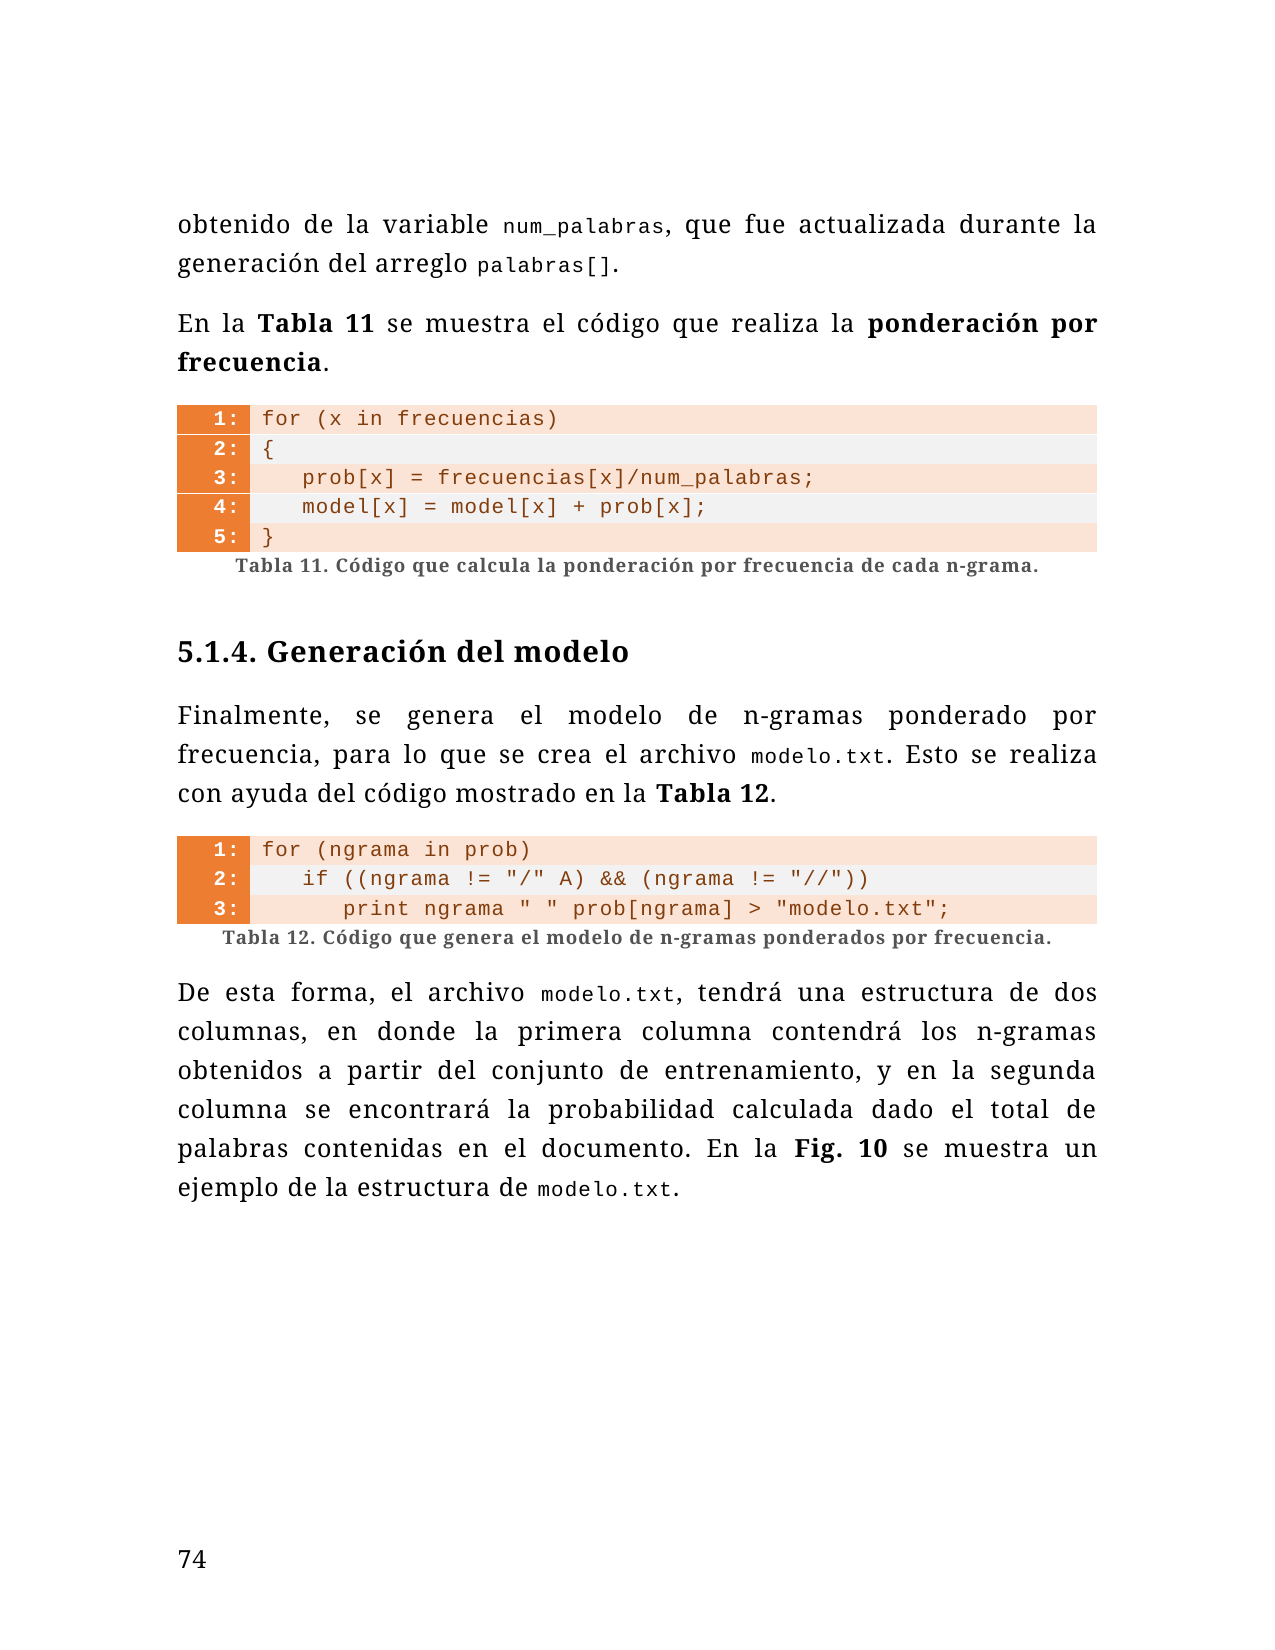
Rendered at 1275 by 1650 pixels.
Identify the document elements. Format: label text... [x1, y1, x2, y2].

text Tabla 11. Código que calcula la ponderación por frecuencia de cada n-grama. [177, 552, 1098, 578]
table_header 1: [177, 405, 250, 434]
table_cell 2: [177, 435, 250, 464]
table_cell 4: [177, 494, 250, 523]
table_cell { [250, 435, 1097, 464]
table_cell 3: [177, 464, 250, 493]
text En la Tabla 11 se muestra el código que realiza la ponderación por frecuencia. [177, 306, 1098, 379]
text De esta forma, el archivo modelo.txt, tendrá una estructura de dos columnas, en donde la primera columna contendrá los n-gramas obtenidos a partir del conjunto de entrenamiento, y en la segunda columna se encontrará la probabilidad calculada dado el total de palabras contenidas en el documento. En la Fig. 10 se muestra un ejemplo de la estructura de modelo.txt. [177, 974, 1098, 1204]
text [177, 207, 1098, 280]
table_cell if ((ngrama != "/" A) && (ngrama != "//")) [250, 865, 1097, 895]
text Finalmente, se genera el modelo de n-gramas ponderado por frecuencia, para lo que se crea el archivo modelo.txt. Esto se realiza con ayuda del código mostrado en la Tabla 12. [177, 697, 1098, 810]
table_header for (ngrama in prob) [250, 836, 1097, 865]
table_cell model[x] = model[x] + prob[x]; [250, 494, 1097, 523]
table_cell print ngrama " " prob[ngrama] > "modelo.txt"; [250, 895, 1097, 924]
text Tabla 12. Código que genera el modelo de n-gramas ponderados por frecuencia. [177, 924, 1098, 950]
table_header for (x in frecuencias) [250, 405, 1097, 434]
table_cell } [250, 523, 1097, 552]
subtitle 5.1.4. Generación del modelo [177, 632, 1098, 671]
table_header 1: [177, 836, 250, 865]
table_cell 5: [177, 523, 250, 552]
table_cell 3: [177, 895, 250, 924]
table_cell 2: [177, 865, 250, 895]
table_cell prob[x] = frecuencias[x]/num_palabras; [250, 464, 1097, 493]
